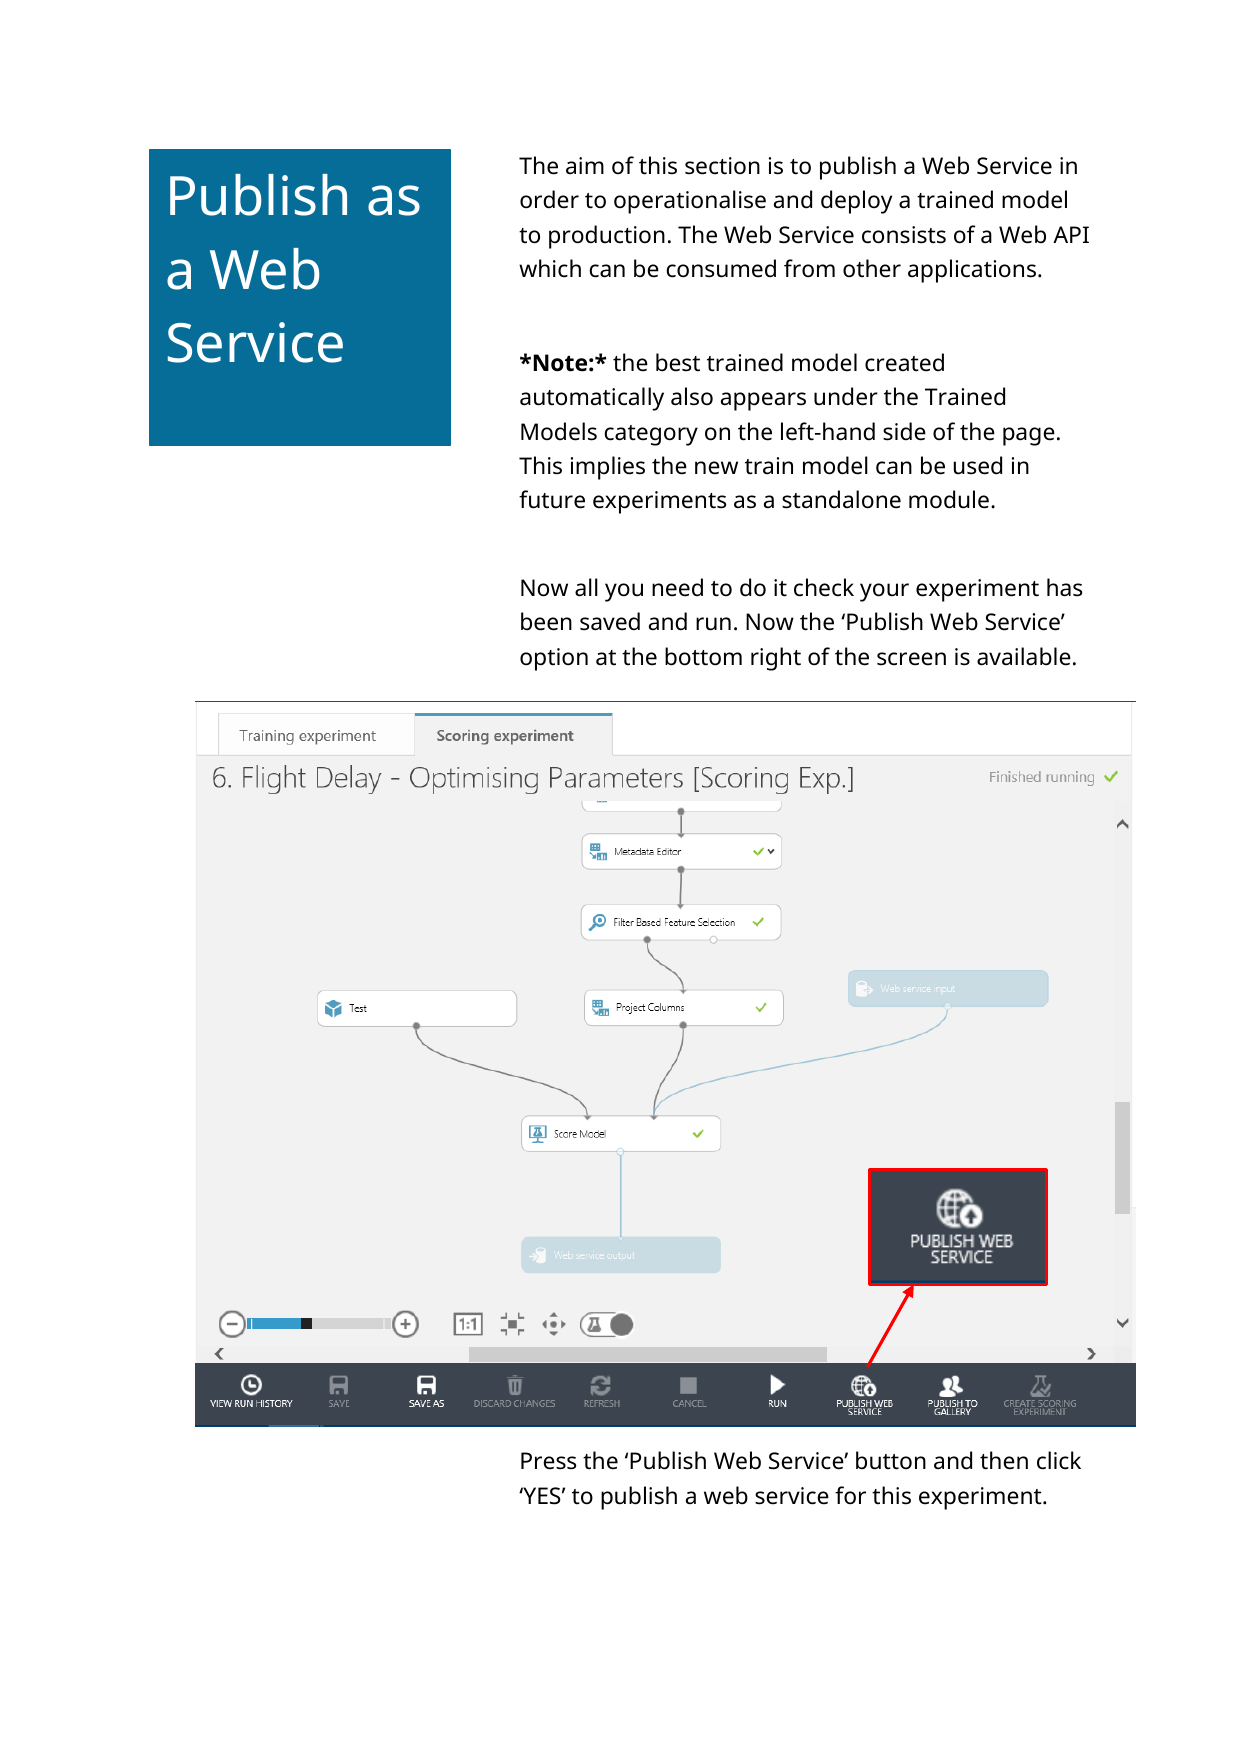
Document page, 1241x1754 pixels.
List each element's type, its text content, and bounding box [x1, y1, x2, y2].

text Now all you need to do it check your experiment has been saved and run. Now the ‘Publish Web Service’ option at the bottom right of the screen is available. [519, 572, 1090, 672]
picture [195, 701, 1136, 1427]
text The aim of this section is to publish a Web Service in order to operationalise and deploy a trained model to production. The Web Service consists of a Web API which can be consumed from other applications. [519, 150, 1090, 284]
text Press the ‘Publish Web Service’ button and then click ‘YES’ to publish a web service for this experiment. [519, 1427, 1090, 1511]
text *Note:* the best trained model created automatically also appears under the Trained Models category on the left-hand side of the page. This implies the new train model can be used in future experiments as a standalone module. [519, 347, 1090, 516]
